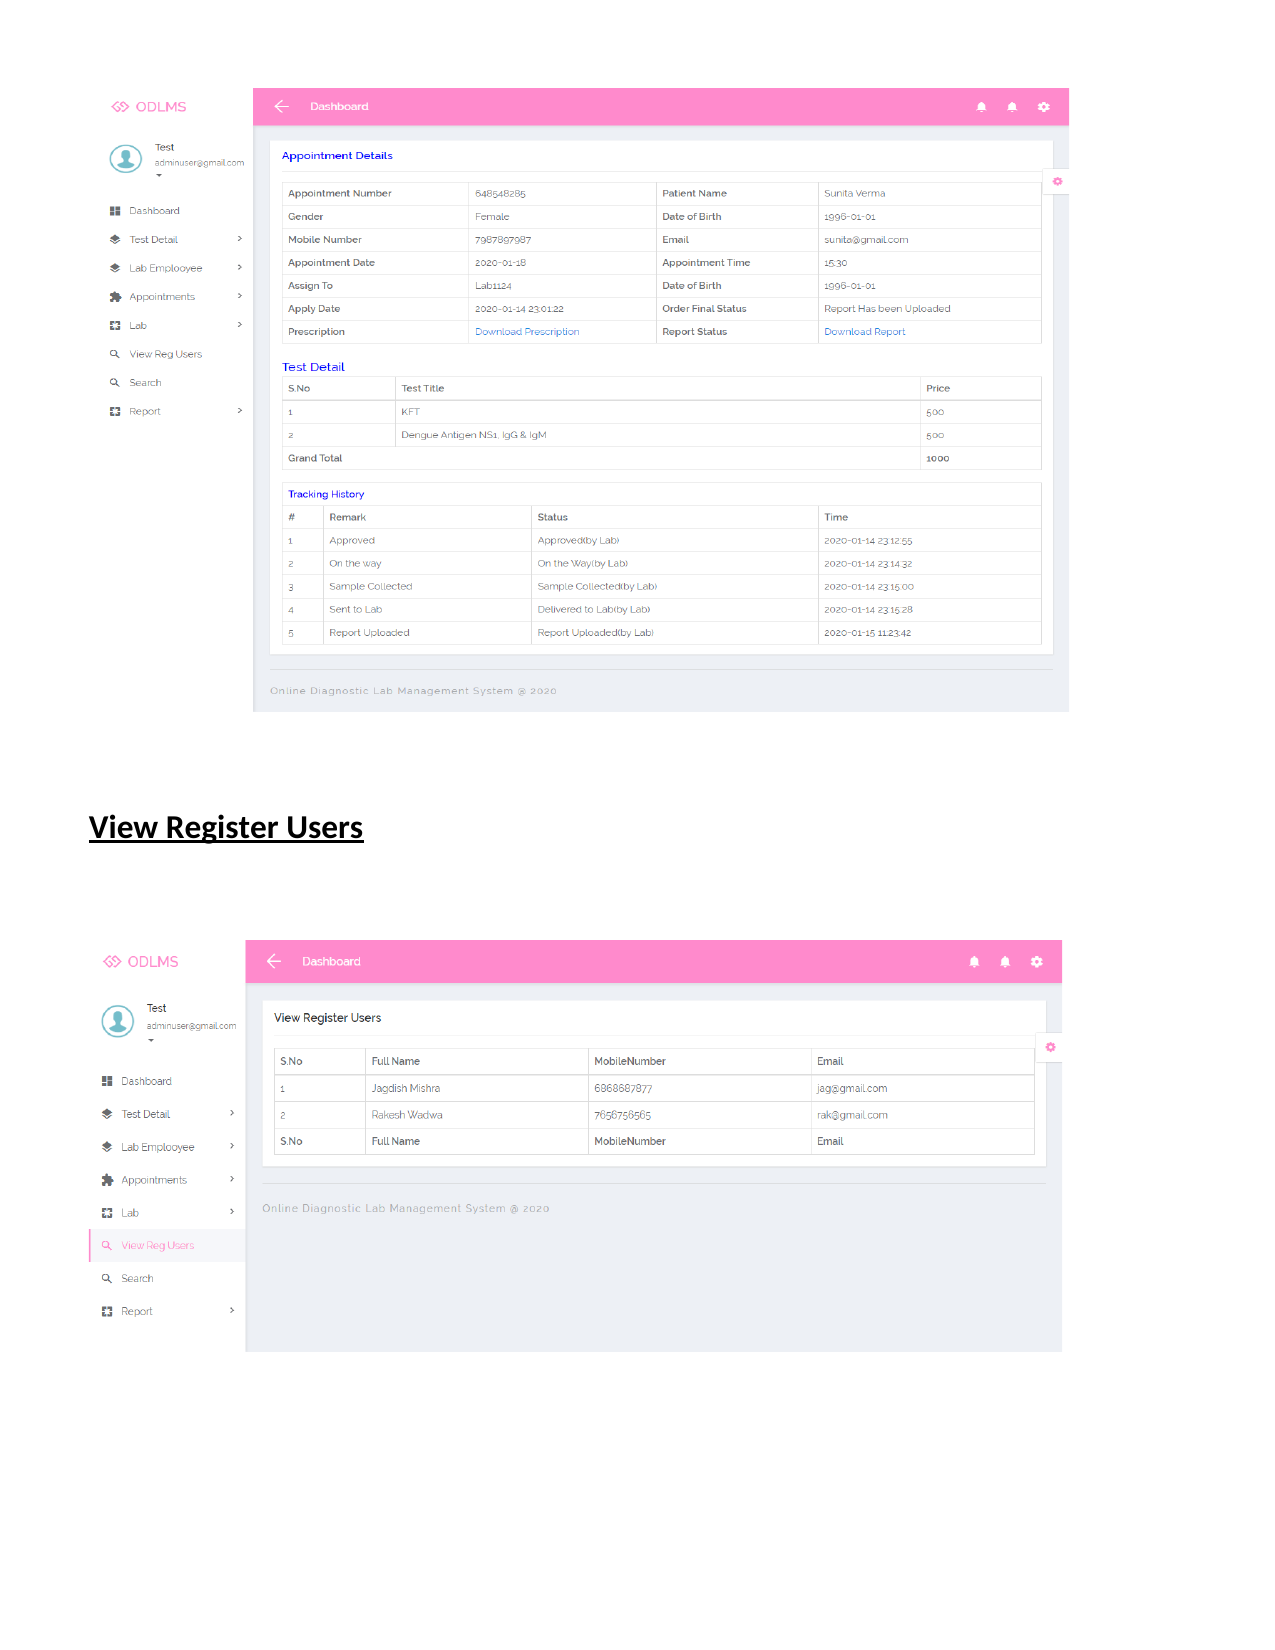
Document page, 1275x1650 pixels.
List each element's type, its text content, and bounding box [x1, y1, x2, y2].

picture [88, 940, 1063, 1352]
text View Register Users [89, 806, 1245, 846]
picture [96, 88, 1070, 712]
